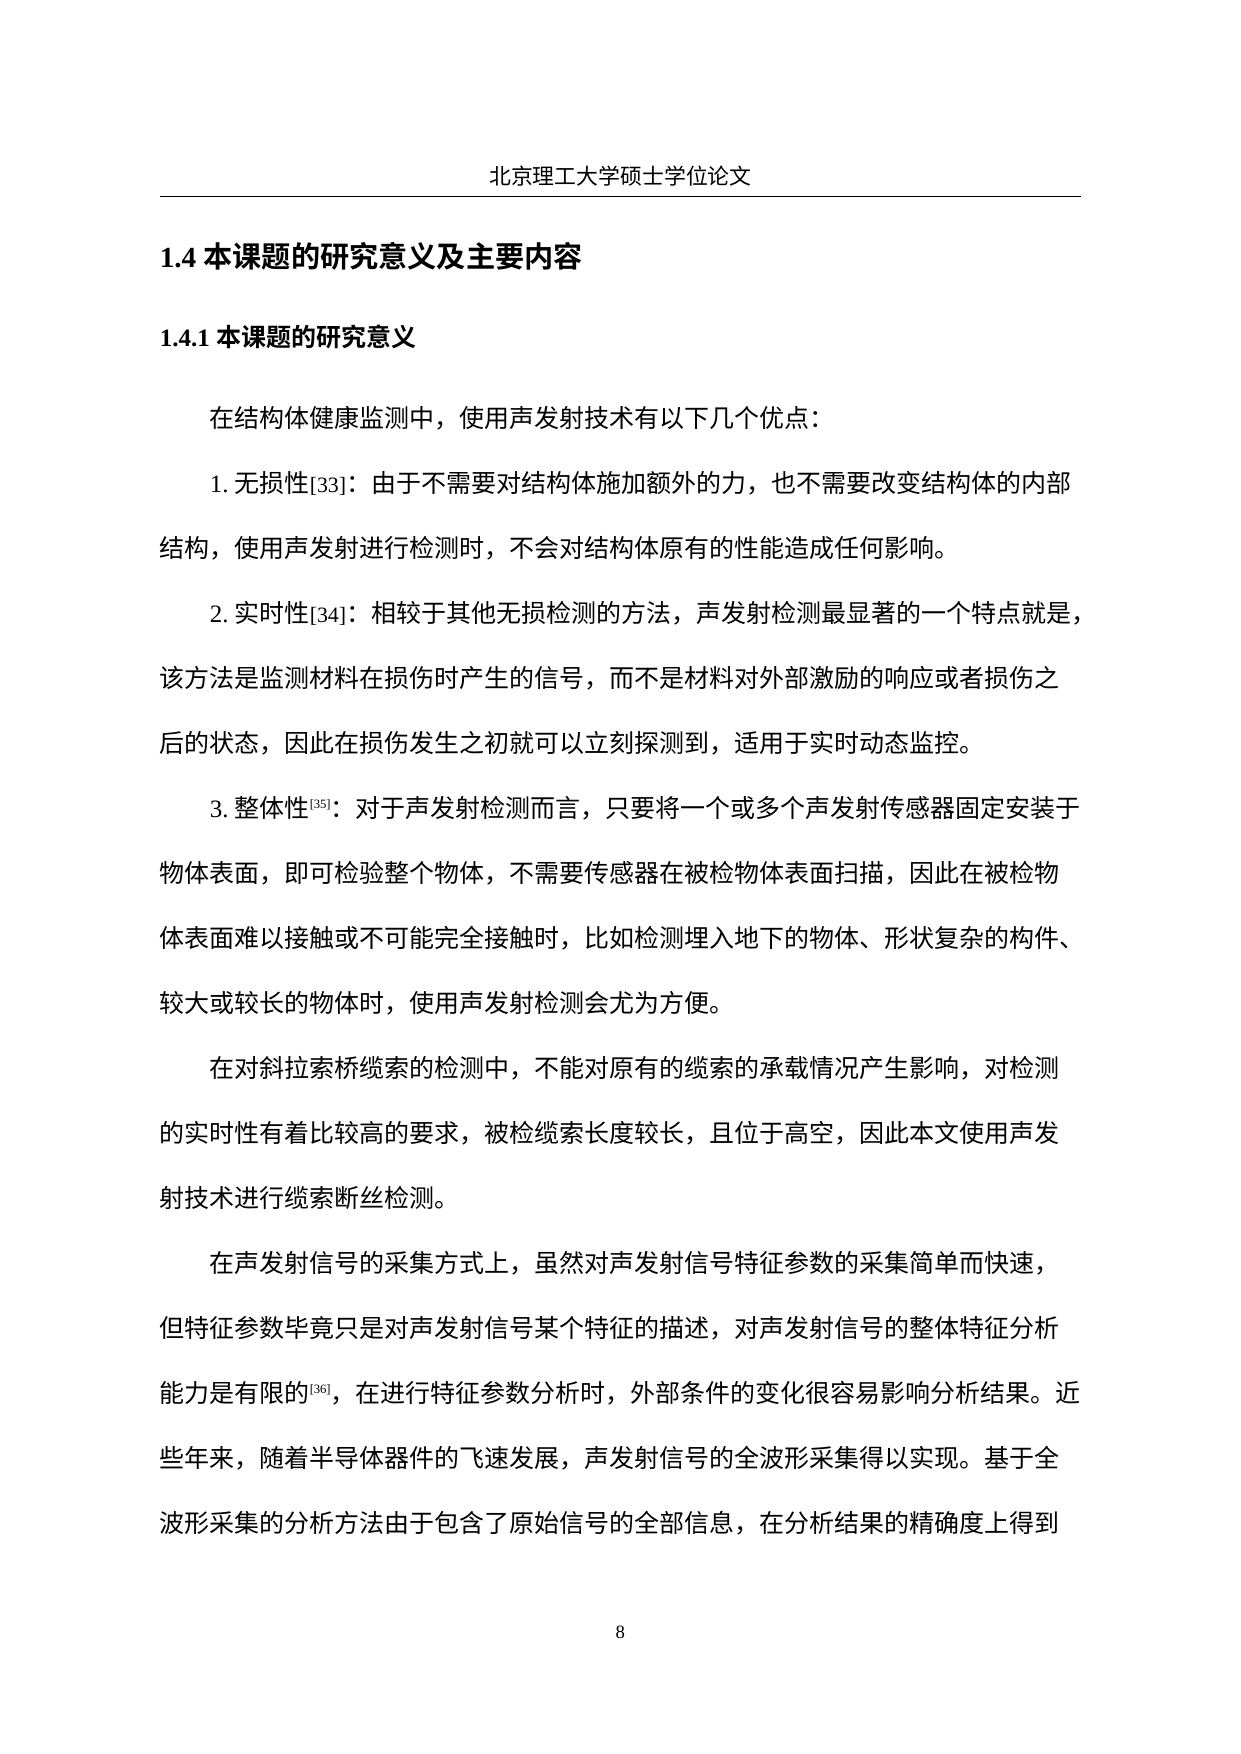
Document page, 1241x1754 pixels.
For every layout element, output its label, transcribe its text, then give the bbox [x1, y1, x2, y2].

text 1. 无损性[33]：由于不需要对结构体施加额外的力，也不需要改变结构体的内部结构，使用声发射进行检测时，不会对结构体原有的性能造成任何影响。 [159, 449, 1081, 579]
text 1.4.1 本课题的研究意义 [159, 303, 1081, 368]
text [159, 1229, 1081, 1554]
text 在对斜拉索桥缆索的检测中，不能对原有的缆索的承载情况产生影响，对检测的实时性有着比较高的要求，被检缆索长度较长，且位于高空，因此本文使用声发射技术进行缆索断丝检测。 [159, 1034, 1081, 1229]
text 在结构体健康监测中，使用声发射技术有以下几个优点： [159, 384, 1081, 449]
text 1.4 本课题的研究意义及主要内容 [159, 222, 1081, 287]
text 2. 实时性[34]：相较于其他无损检测的方法，声发射检测最显著的一个特点就是，该方法是监测材料在损伤时产生的信号，而不是材料对外部激励的响应或者损伤之后的状态，因此在损伤发生之初就可以立刻探测到，适用于实时动态监控。 [159, 579, 1081, 774]
text 3. 整体性[35]：对于声发射检测而言，只要将一个或多个声发射传感器固定安装于物体表面，即可检验整个物体，不需要传感器在被检物体表面扫描，因此在被检物体表面难以接触或不可能完全接触时，比如检测埋入地下的物体、形状复杂的构件、较大或较长的物体时，使用声发射检测会尤为方便。 [159, 774, 1081, 1034]
